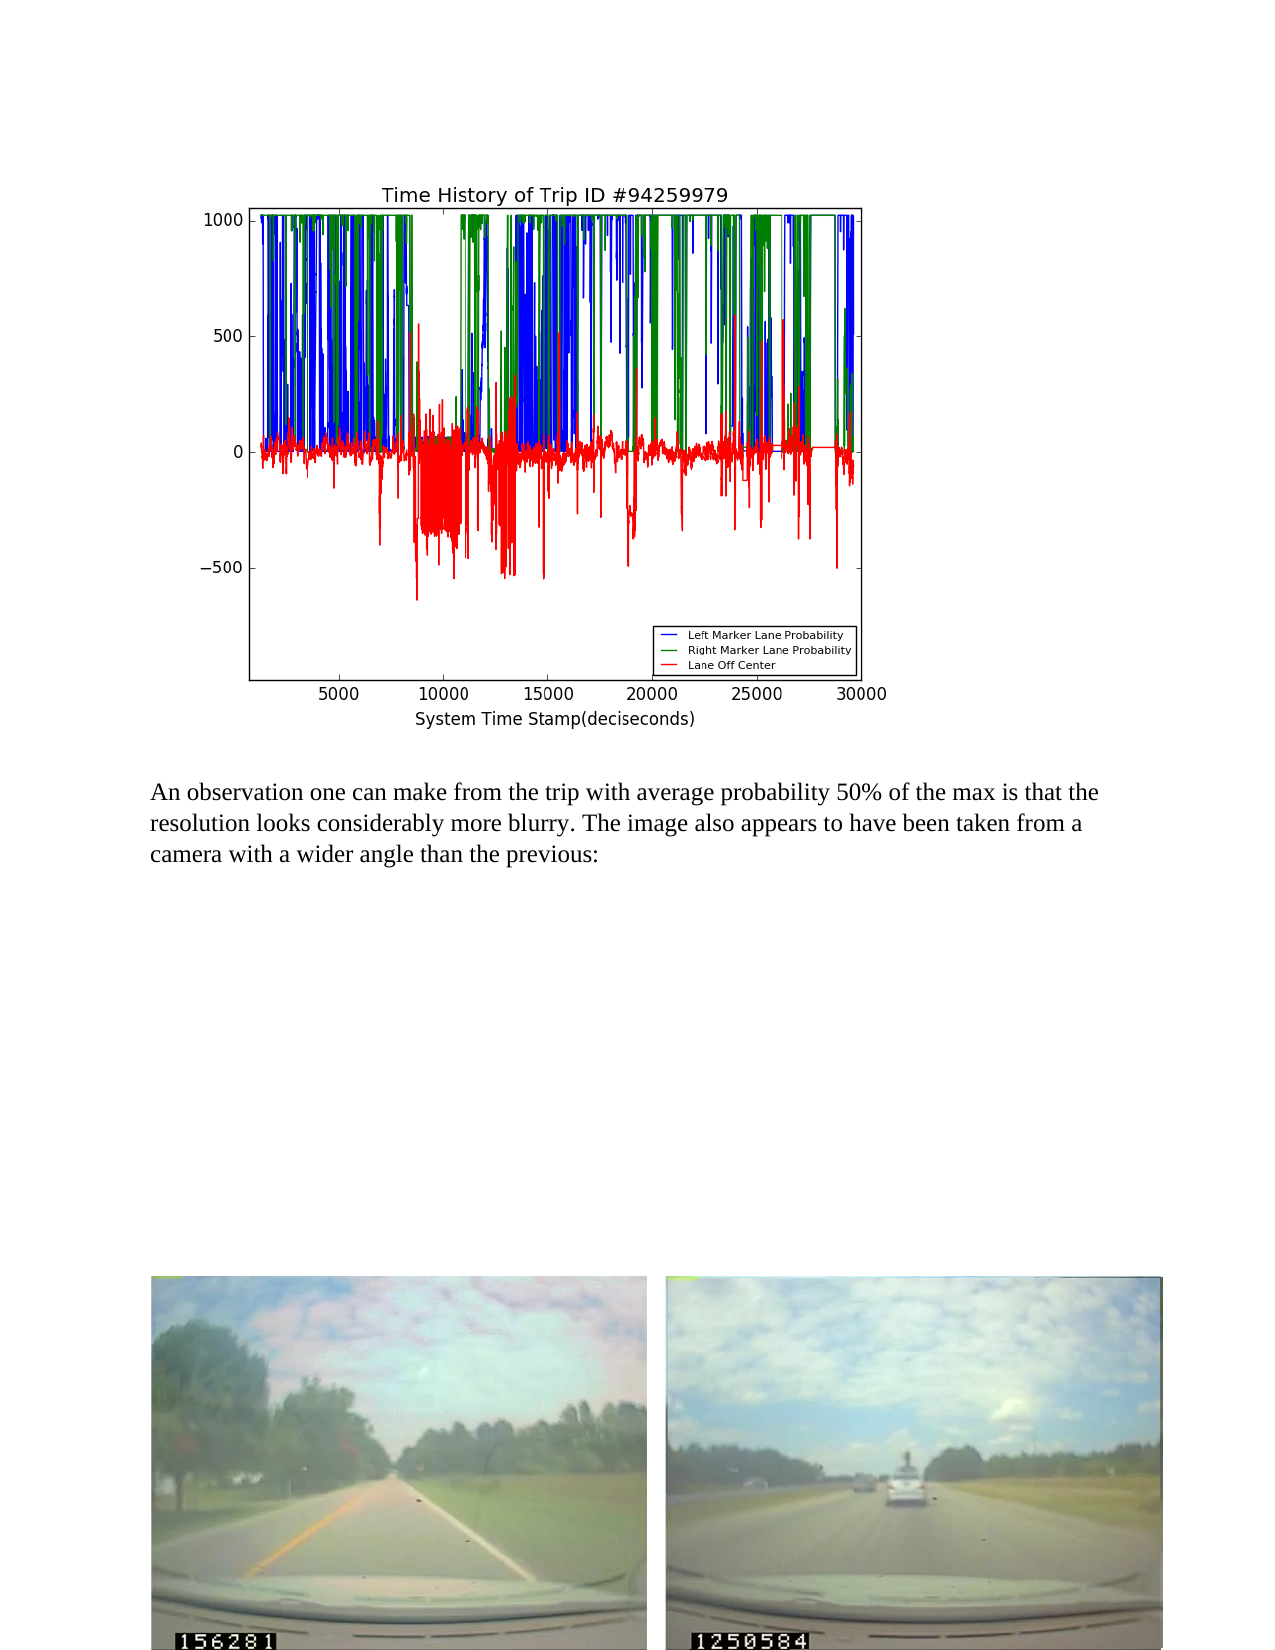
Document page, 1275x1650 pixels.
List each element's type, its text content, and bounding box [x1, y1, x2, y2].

picture [664, 1276, 1162, 1648]
picture [150, 150, 940, 739]
picture [150, 1276, 647, 1648]
text An observation one can make from the trip with average probability 50% of the max is that the resolution looks considerably more blurry. The image also appears to have been taken from a camera with a wider angle than the previous: [150, 777, 1125, 868]
